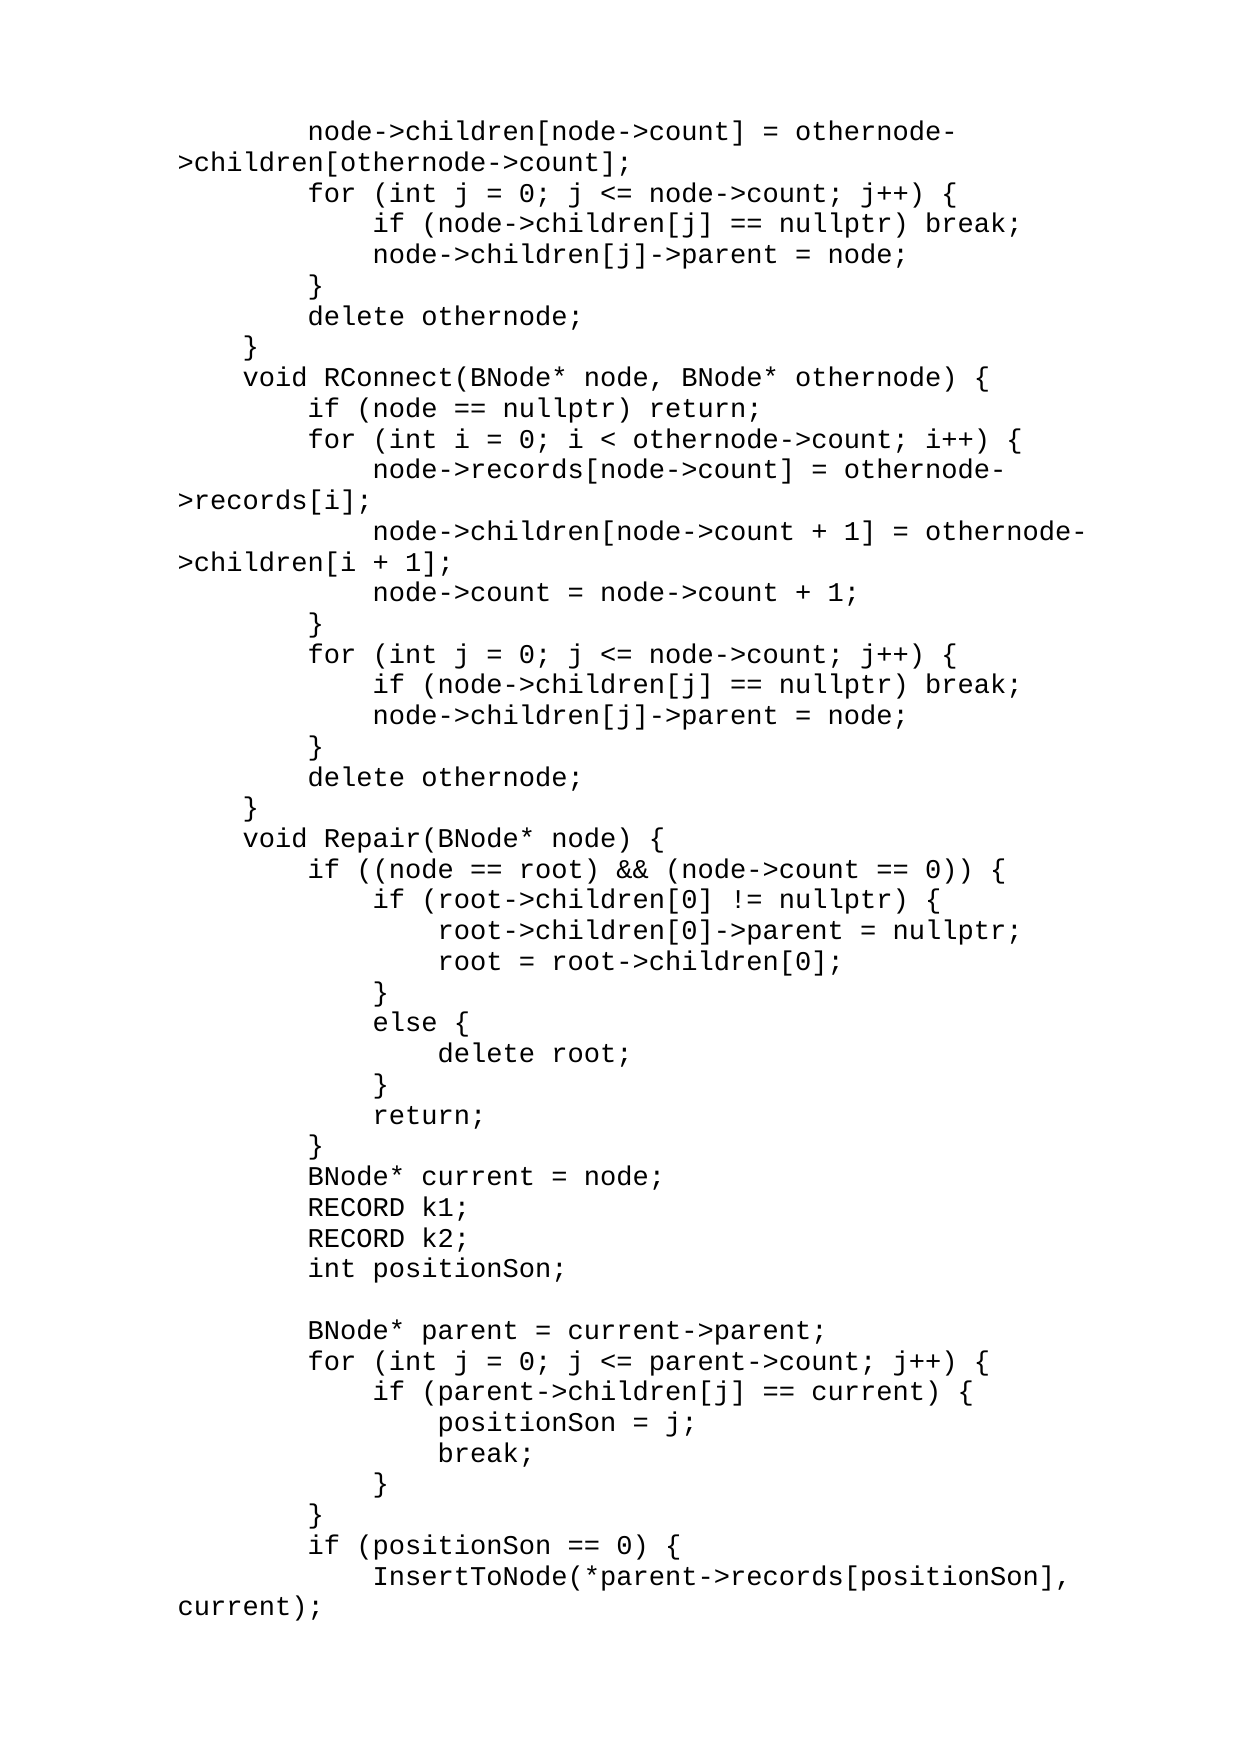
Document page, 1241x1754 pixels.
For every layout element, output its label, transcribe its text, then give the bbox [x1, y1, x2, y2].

text else { [177, 1009, 1152, 1040]
text } [177, 794, 1152, 825]
text RECORD k1; [177, 1194, 1152, 1224]
text } [177, 610, 1152, 641]
text } [177, 733, 1152, 763]
text return; [177, 1101, 1152, 1132]
text node->count = node->count + 1; [177, 579, 1152, 610]
text void RConnect(BNode* node, BNode* othernode) { [177, 364, 1152, 395]
text for (int j = 0; j <= node->count; j++) { [177, 179, 1152, 210]
text void Repair(BNode* node) { [177, 825, 1152, 856]
text } [177, 1071, 1152, 1101]
text if (node == nullptr) return; [177, 395, 1152, 425]
text int positionSon; [177, 1255, 1152, 1286]
text BNode* current = node; [177, 1163, 1152, 1194]
text RECORD k2; [177, 1224, 1152, 1255]
text } [177, 1501, 1152, 1532]
text root = root->children[0]; [177, 948, 1152, 978]
text for (int j = 0; j <= node->count; j++) { [177, 641, 1152, 671]
text node->children[node->count] = othernode->children[othernode->count]; [177, 118, 1152, 179]
text positionSon = j; [177, 1409, 1152, 1439]
text for (int j = 0; j <= parent->count; j++) { [177, 1347, 1152, 1378]
text } [177, 1470, 1152, 1501]
text break; [177, 1439, 1152, 1470]
text if (positionSon == 0) { [177, 1532, 1152, 1562]
text if (node->children[j] == nullptr) break; [177, 671, 1152, 702]
text if (node->children[j] == nullptr) break; [177, 210, 1152, 241]
text delete othernode; [177, 302, 1152, 333]
text node->children[j]->parent = node; [177, 702, 1152, 733]
text InsertToNode(*parent->records[positionSon], current); [177, 1562, 1152, 1624]
text node->children[j]->parent = node; [177, 241, 1152, 272]
text } [177, 333, 1152, 364]
text if ((node == root) && (node->count == 0)) { [177, 856, 1152, 886]
text node->records[node->count] = othernode->records[i]; [177, 456, 1152, 518]
text delete othernode; [177, 763, 1152, 794]
text if (root->children[0] != nullptr) { [177, 886, 1152, 917]
text root->children[0]->parent = nullptr; [177, 917, 1152, 948]
text BNode* parent = current->parent; [177, 1317, 1152, 1347]
text } [177, 272, 1152, 302]
text for (int i = 0; i < othernode->count; i++) { [177, 425, 1152, 456]
text node->children[node->count + 1] = othernode->children[i + 1]; [177, 518, 1152, 579]
text delete root; [177, 1040, 1152, 1071]
text if (parent->children[j] == current) { [177, 1378, 1152, 1409]
text } [177, 1132, 1152, 1163]
text } [177, 978, 1152, 1009]
